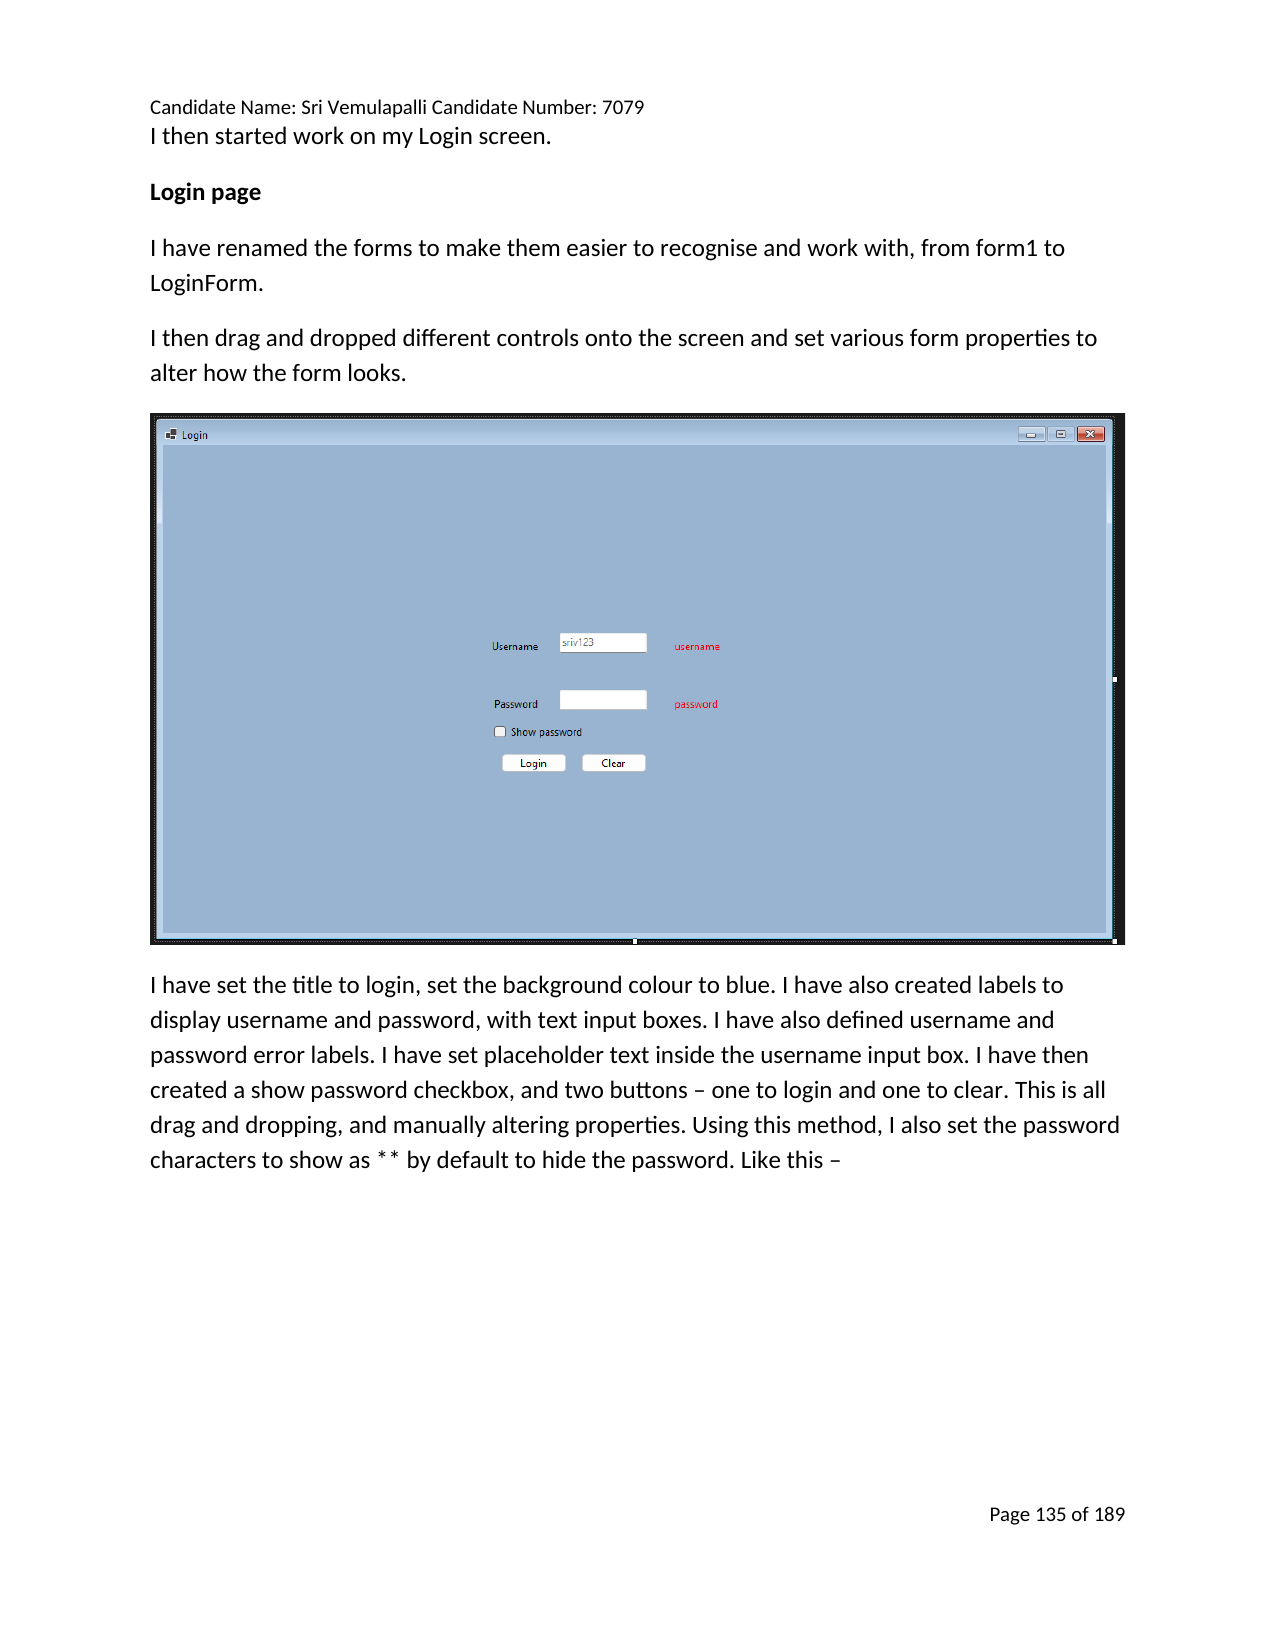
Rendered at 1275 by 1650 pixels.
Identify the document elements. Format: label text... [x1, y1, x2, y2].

text I have renamed the forms to make them easier to recognise and work with, from form1 to LoginForm. [150, 232, 1125, 297]
text I have set the title to login, set the background colour to blue. I have also created labels to display username and password, with text input boxes. I have also defined username and password error labels. I have set placeholder text inside the username input box. I have then created a show password checkbox, and two buttons – one to login and one to clear. This is all drag and dropping, and manually altering properties. Using this method, I also set the password characters to show as ** by default to hide the password. Like this – [150, 969, 1125, 1175]
text I then started work on my Login screen. [150, 120, 1125, 151]
text I then drag and dropped different controls onto the screen and set various form properties to alter how the form looks. [150, 322, 1125, 388]
text Login page [150, 176, 1125, 206]
picture [150, 413, 1125, 945]
